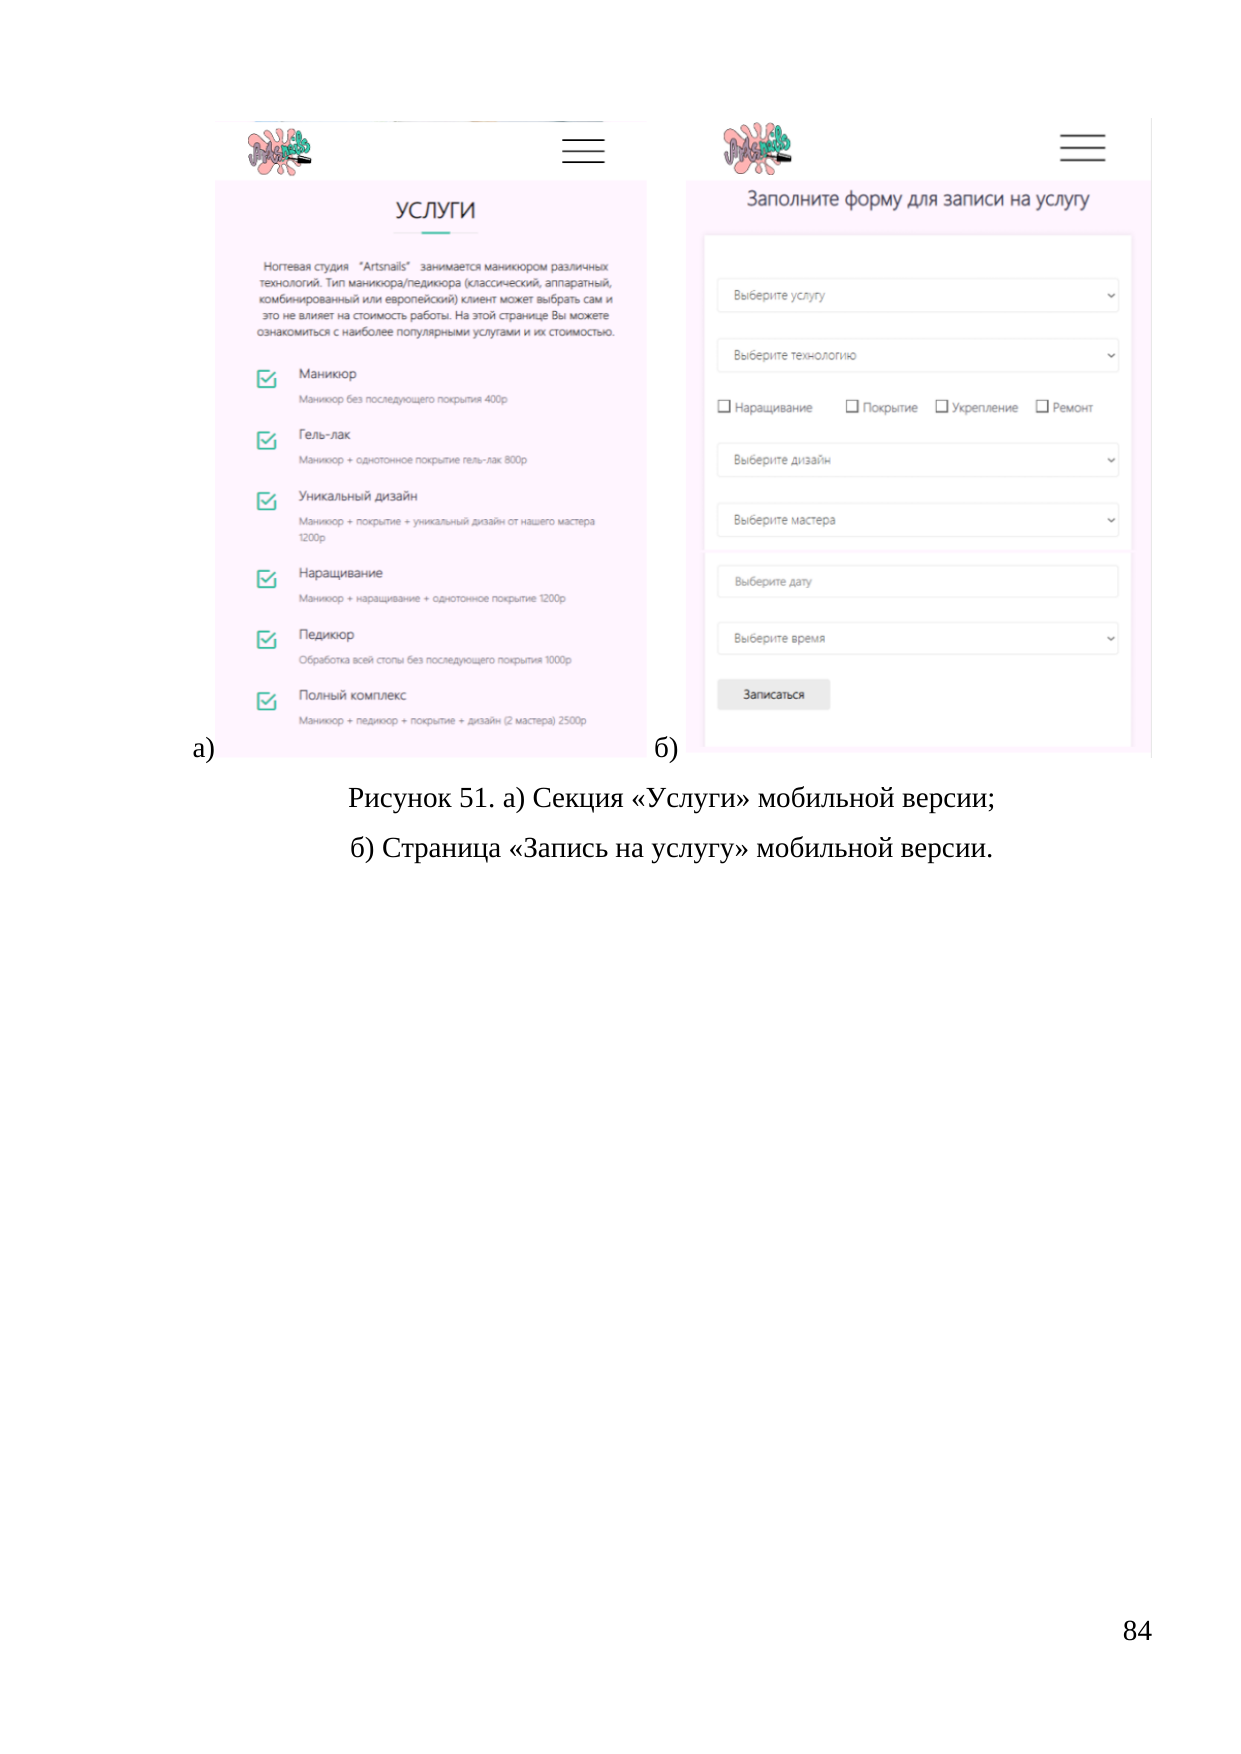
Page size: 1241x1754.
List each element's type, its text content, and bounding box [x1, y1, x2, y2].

picture [685, 118, 1152, 758]
picture [215, 121, 647, 758]
text Рисунок 51. а) Секция «Услуги» мобильной версии; [192, 780, 1152, 814]
text б) Страница «Запись на услугу» мобильной версии. [192, 831, 1152, 864]
